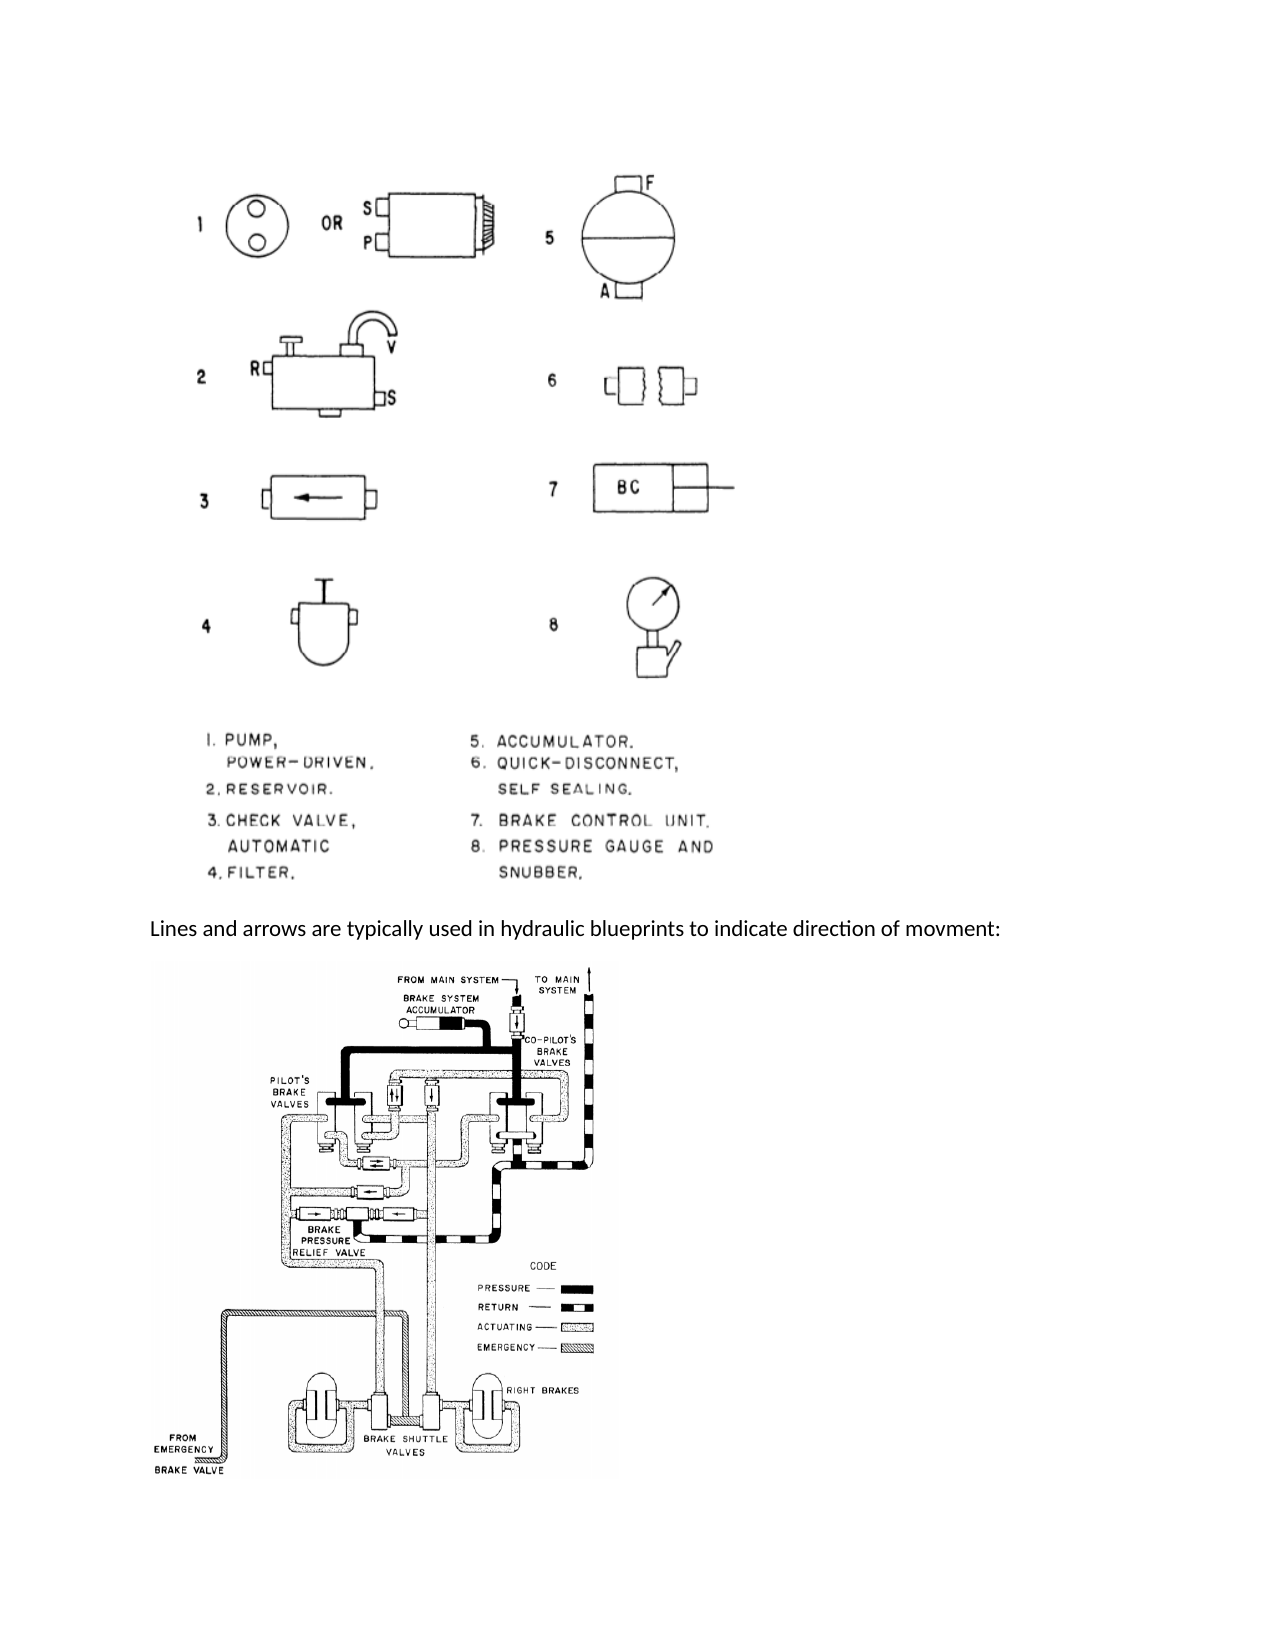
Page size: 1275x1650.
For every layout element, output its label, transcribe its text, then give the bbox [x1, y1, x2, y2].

text Lines and arrows are typically used in hydraulic blueprints to indicate direction of movment: [150, 914, 1125, 942]
picture [150, 150, 786, 896]
picture [150, 961, 620, 1479]
